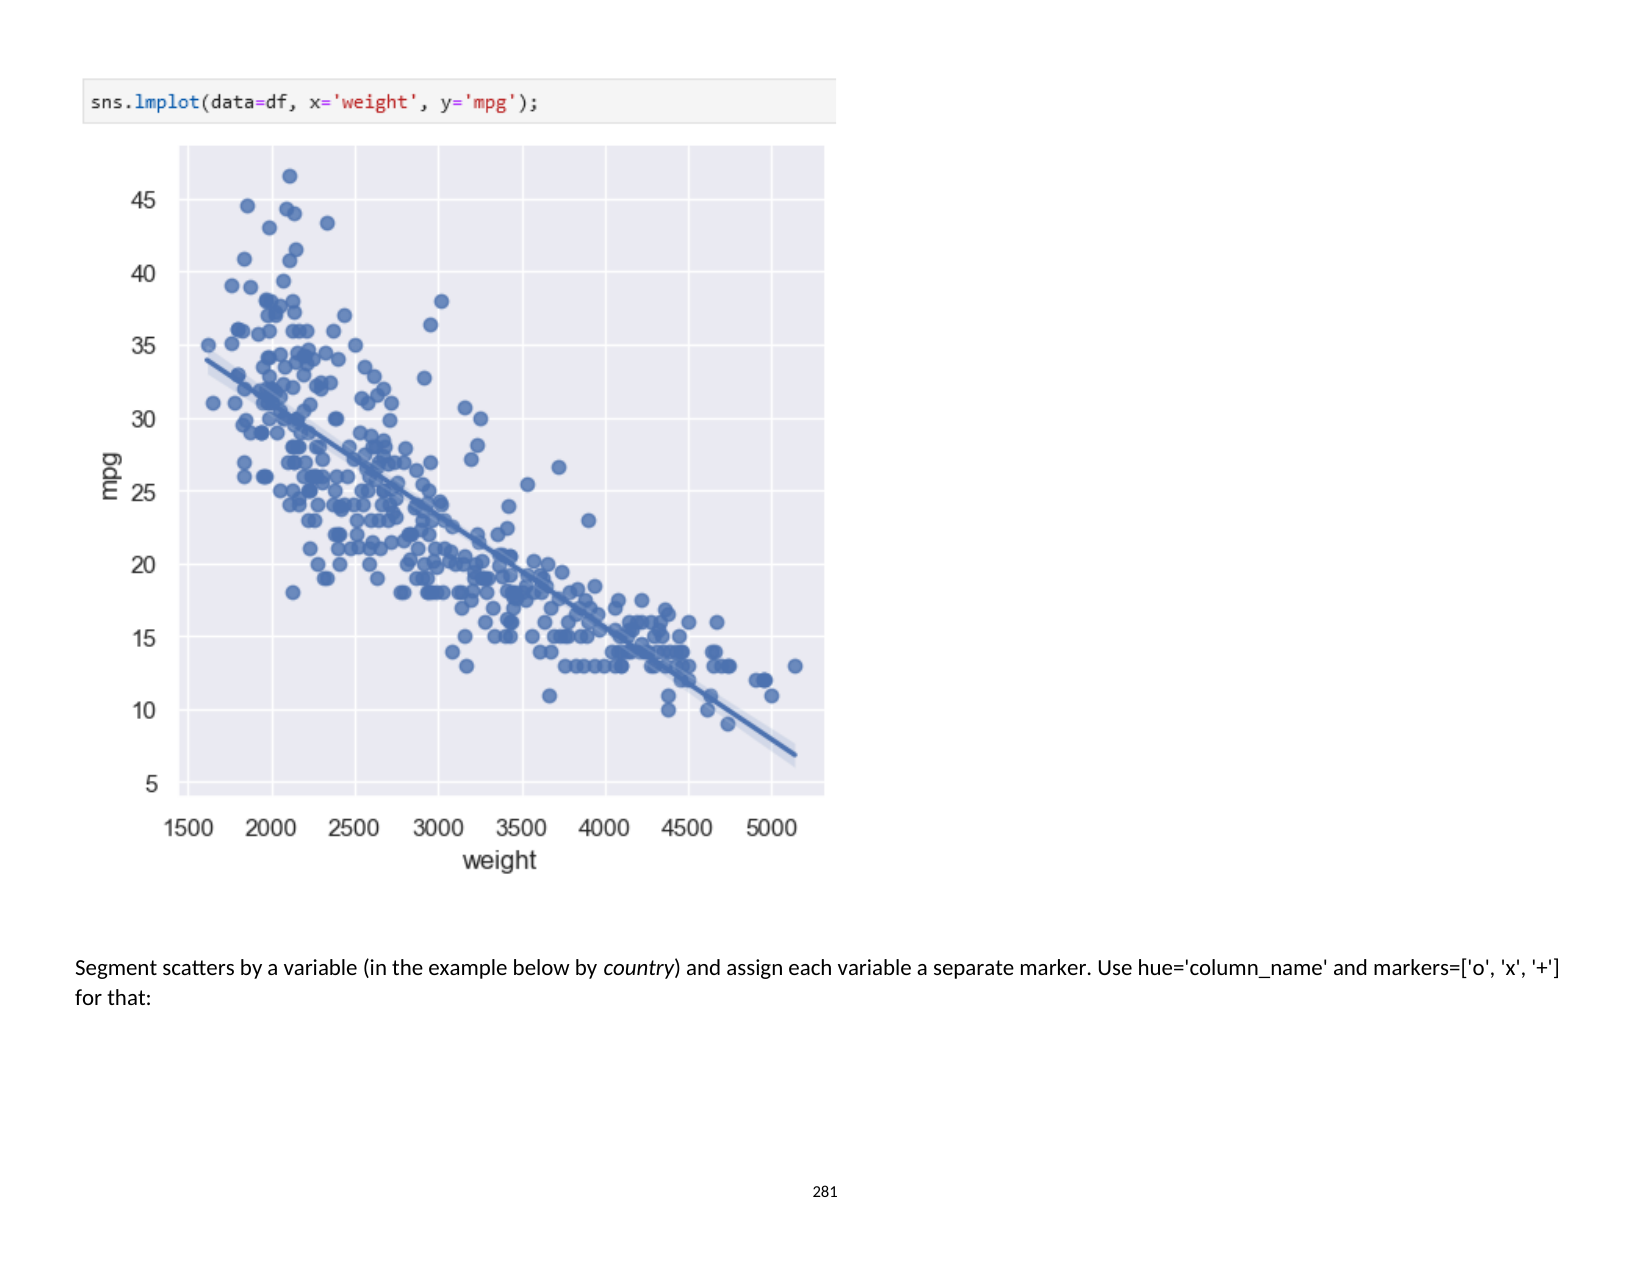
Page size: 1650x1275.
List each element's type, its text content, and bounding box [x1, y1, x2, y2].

text Segment scatters by a variable (in the example below by country) and assign each variable a separate marker. Use hue='column_name' and markers=['o', 'x', '+'] for that: [75, 953, 1575, 1012]
picture [75, 75, 837, 888]
